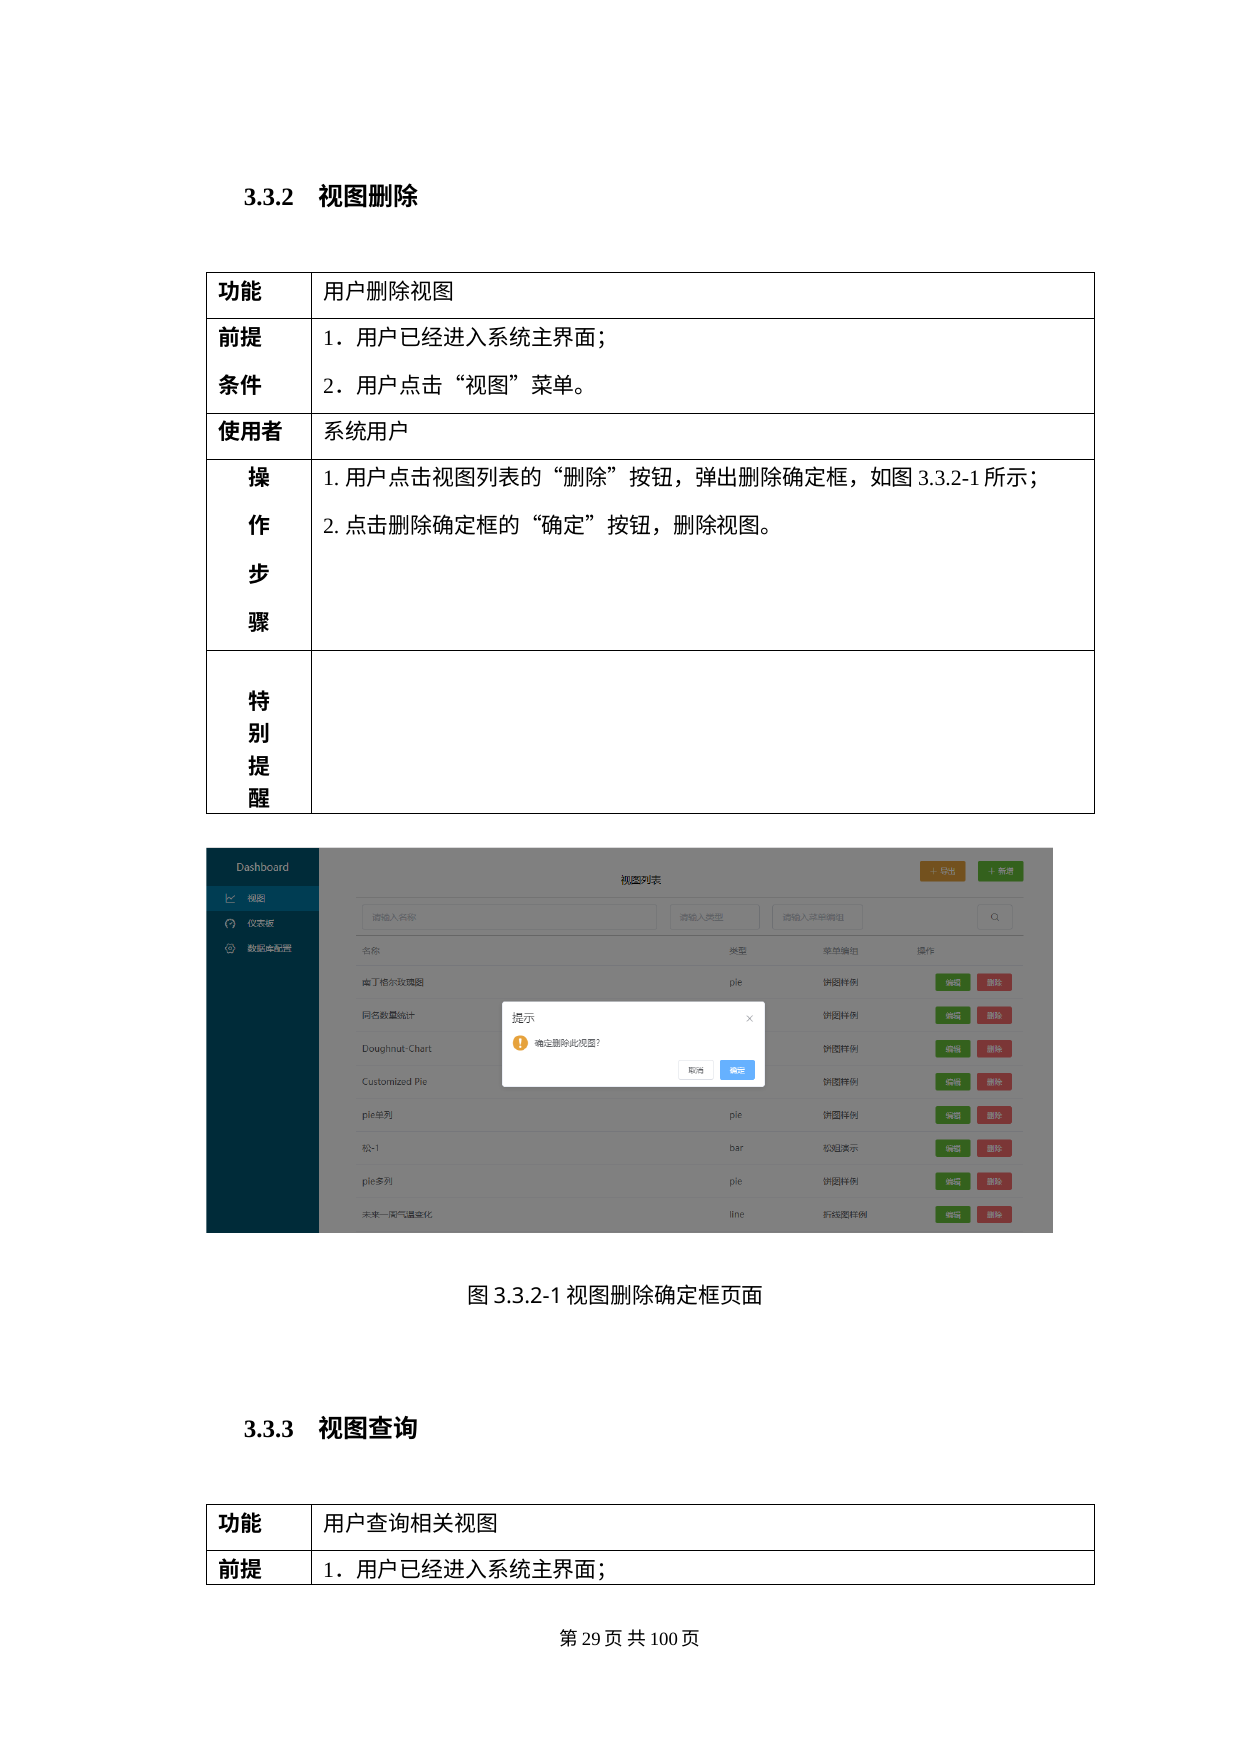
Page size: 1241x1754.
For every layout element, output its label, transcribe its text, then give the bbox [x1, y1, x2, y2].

table_header 功能 [207, 273, 311, 318]
subtitle 视图删除 [244, 162, 1053, 227]
picture [250, 896, 259, 901]
table_cell 前提 条件 [207, 1551, 311, 1584]
table_cell 1. 用户点击视图列表的“删除”按钮，弹出删除确定框，如图3.3.2-1所示； 2. 点击删除确定框的“确定”按钮，删除视图。 [312, 460, 1094, 650]
table_cell 系统用户 [312, 414, 1094, 459]
picture [282, 945, 290, 951]
picture [206, 846, 1053, 1233]
table_cell 操 作 步 骤 [207, 460, 311, 650]
table_cell 使用者 [207, 414, 311, 459]
table_cell 特 别 提 醒 [207, 651, 311, 813]
table_header 用户删除视图 [312, 273, 1094, 318]
table_cell 1．用户已经进入系统主界面； 2．用户点击“视图”菜单。 [312, 319, 1094, 413]
subtitle 视图查询 [244, 1394, 1053, 1459]
table_cell 前提 条件 [207, 319, 311, 413]
table_header 用户查询相关视图 [312, 1505, 1094, 1550]
table_header 功能 [207, 1505, 311, 1550]
table_cell [312, 651, 1094, 813]
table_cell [312, 1551, 1094, 1584]
